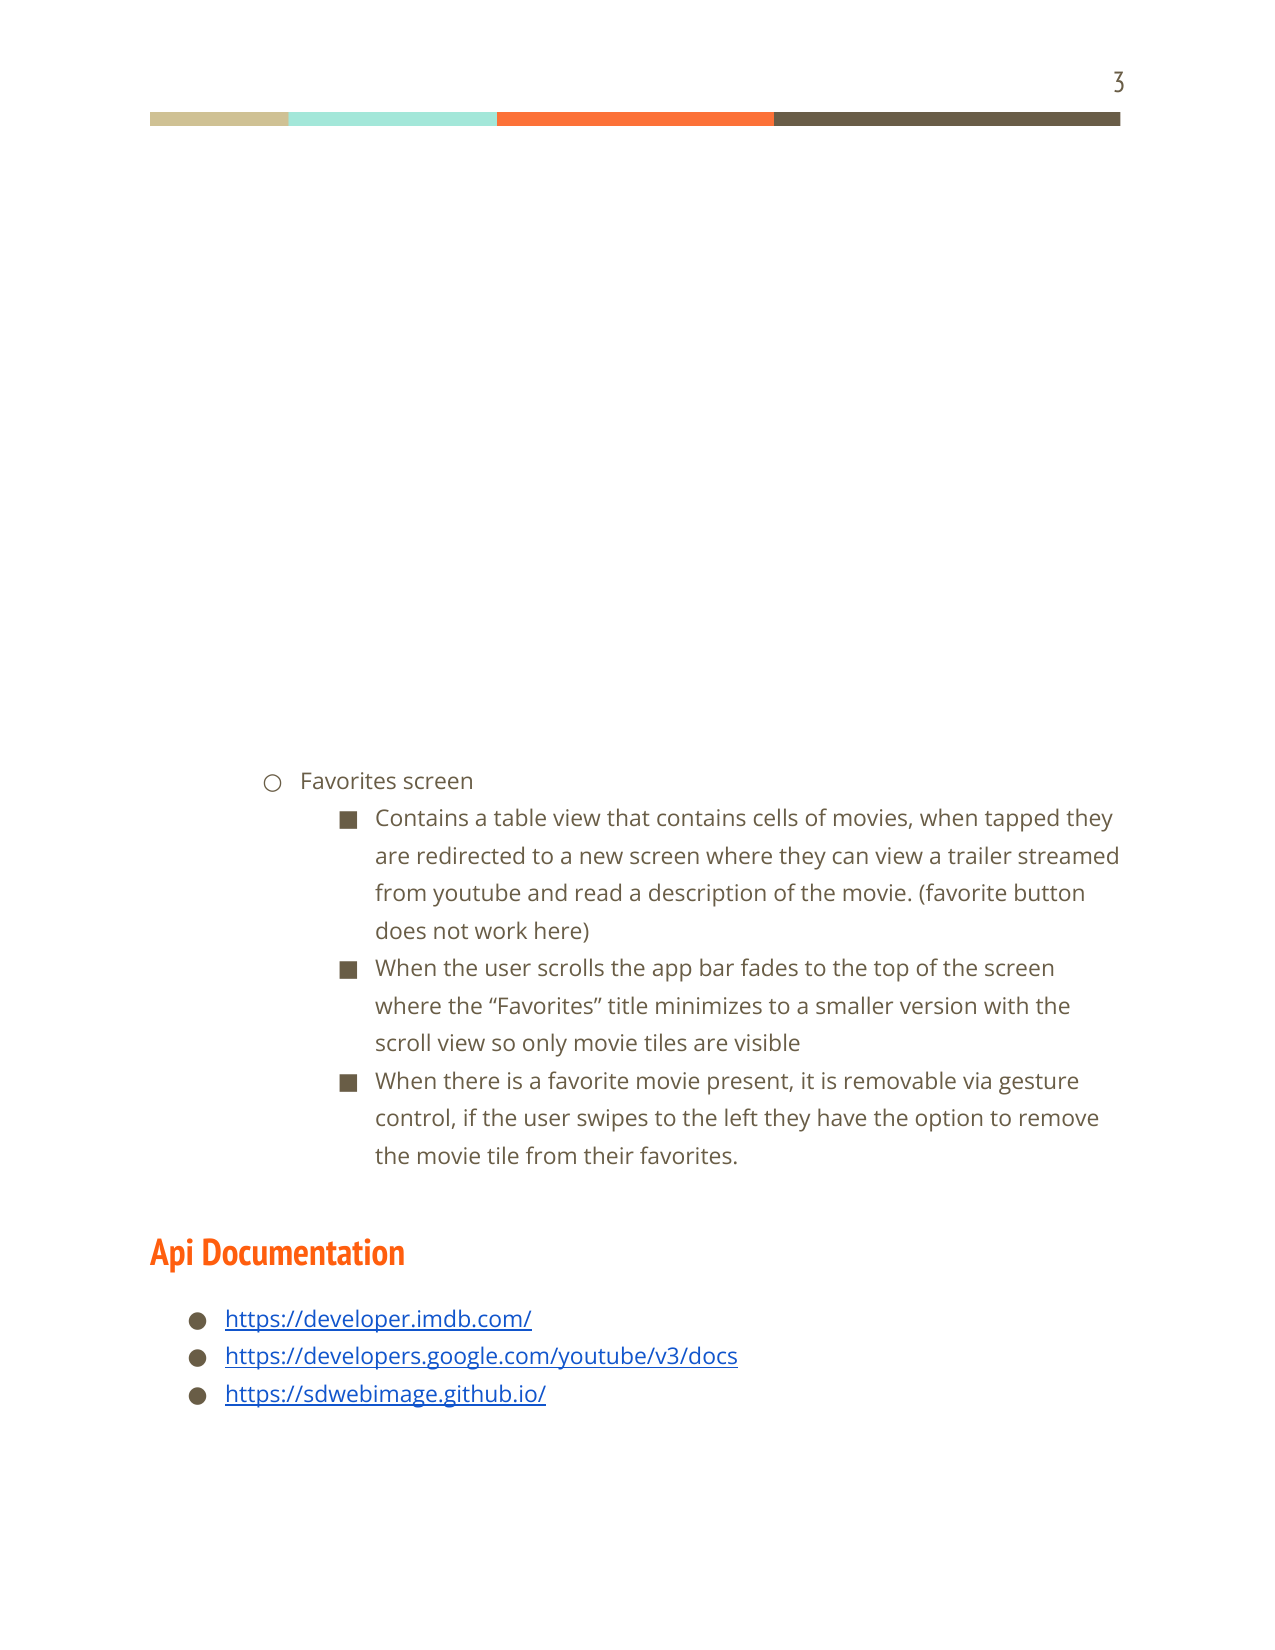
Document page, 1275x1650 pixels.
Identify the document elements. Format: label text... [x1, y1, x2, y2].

list When the user scrolls the app bar fades to the top of the screen where the “Favorites” title minimizes to a smaller version with the scroll view so only movie tiles are visible [337, 952, 1125, 1058]
list https://developers.google.com/youtube/v3/docs [187, 1340, 1125, 1372]
list https://sdwebimage.github.io/ [187, 1378, 1125, 1409]
list https://developer.imdb.com/ [187, 1303, 1125, 1334]
list Favorites screen [262, 765, 1125, 796]
list When there is a favorite movie present, it is removable via gesture control, if the user swipes to the left they have the option to remove the movie tile from their favorites. [337, 1065, 1125, 1171]
subtitle Api Documentation [150, 1227, 1125, 1276]
list Contains a table view that contains cells of movies, when tapped they are redirected to a new screen where they can view a trailer streamed from youtube and read a description of the movie. (favorite button does not work here) [337, 802, 1125, 946]
picture [150, 112, 1121, 126]
